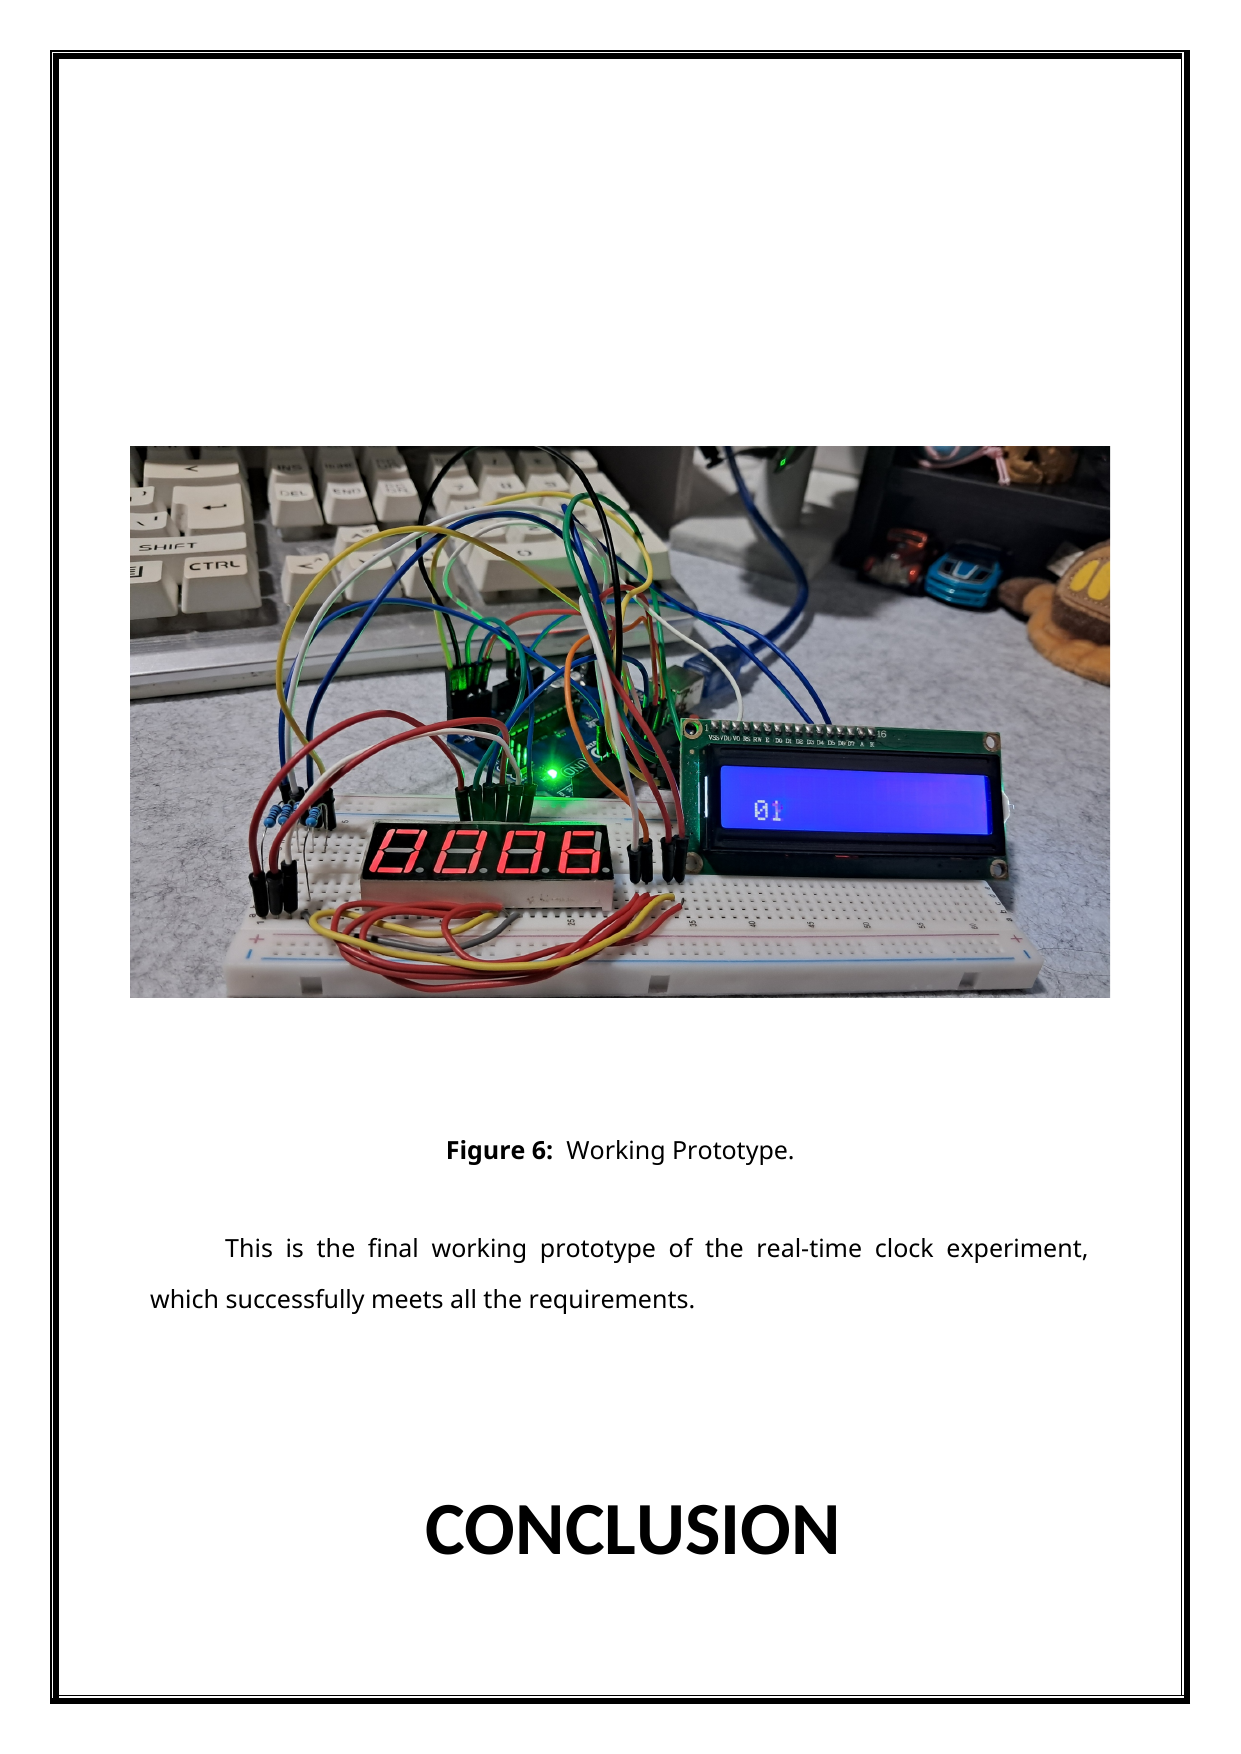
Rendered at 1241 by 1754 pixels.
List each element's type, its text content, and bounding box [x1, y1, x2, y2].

text CONCLUSION [91, 1481, 1090, 1573]
picture [130, 446, 1110, 998]
text This is the final working prototype of the real-time clock experiment, which successfully meets all the requirements. [150, 1230, 1090, 1315]
text Figure 6: Working Prototype. [150, 1133, 1090, 1167]
